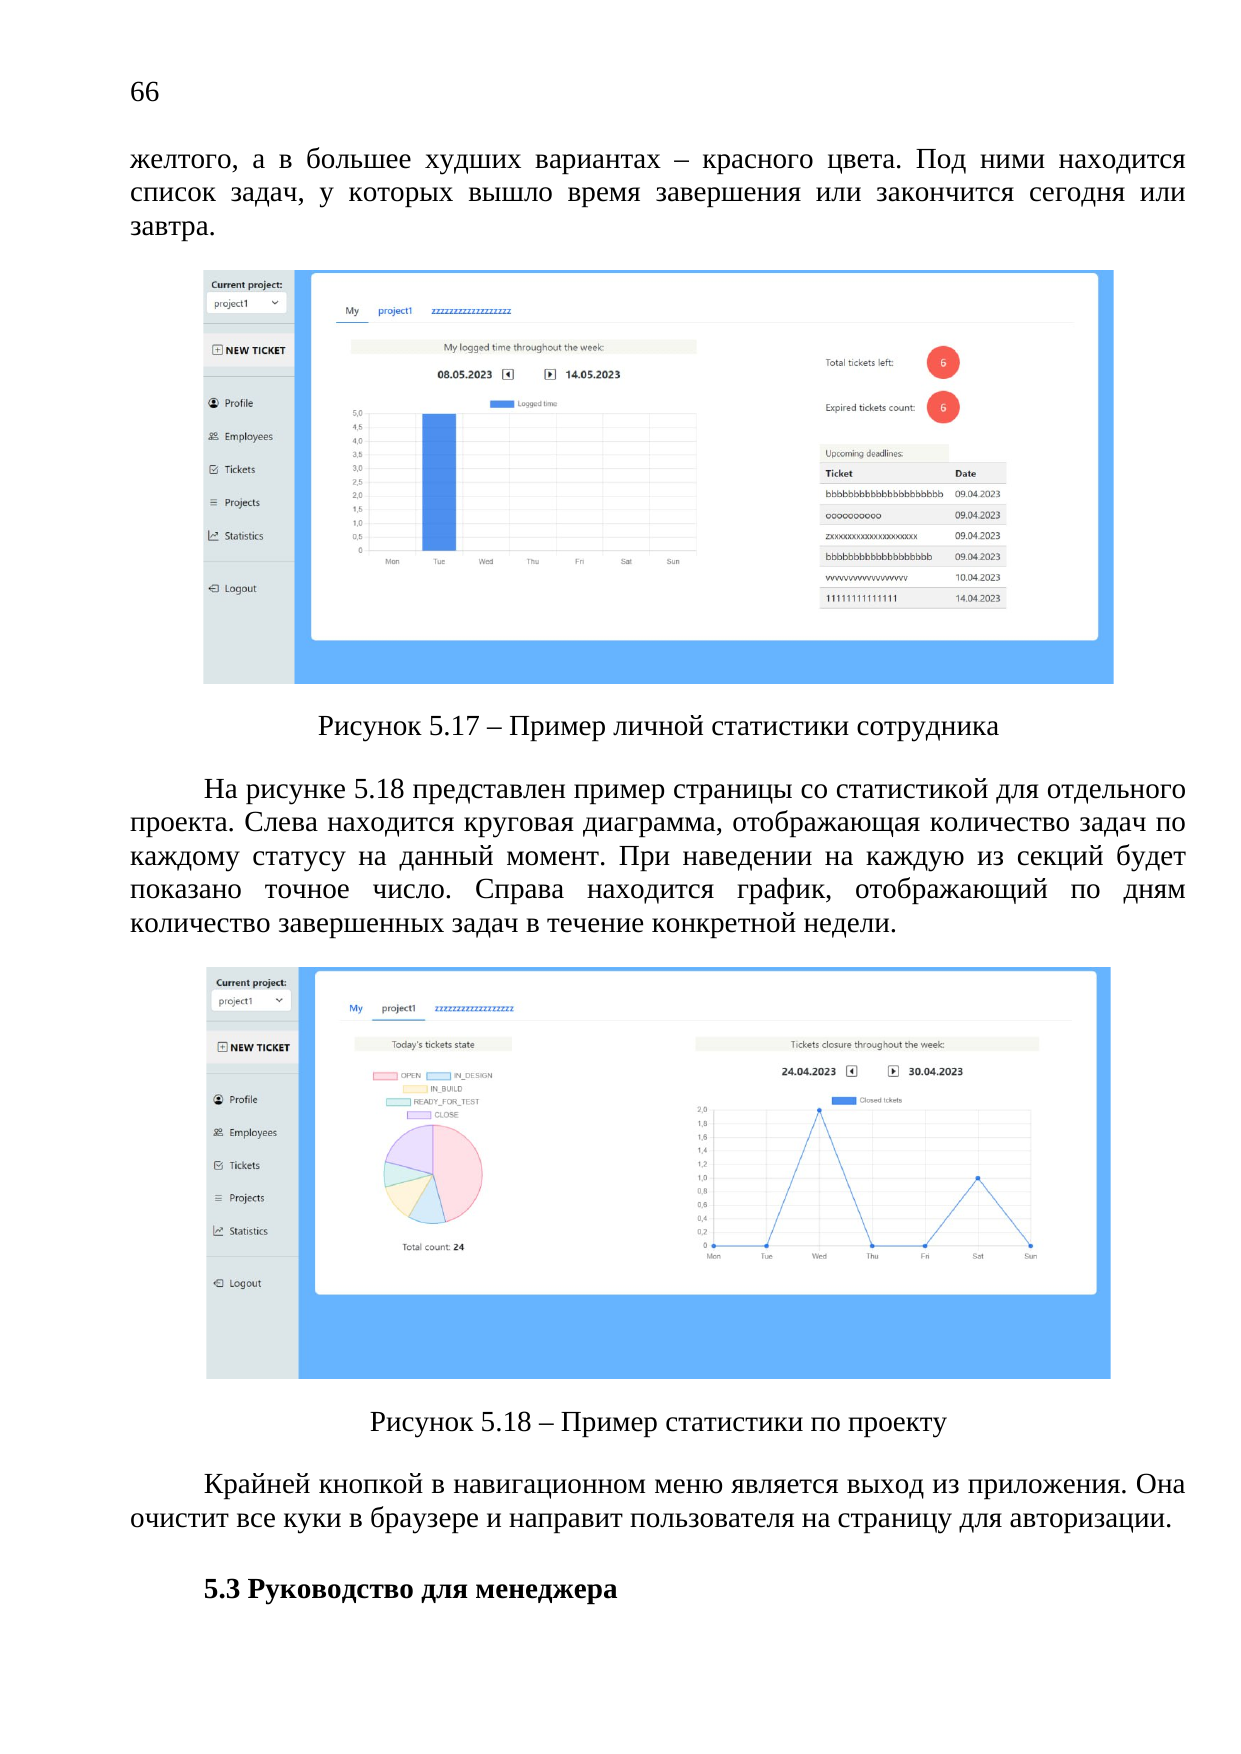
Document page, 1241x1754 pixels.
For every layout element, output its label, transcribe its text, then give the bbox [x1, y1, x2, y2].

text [130, 141, 1187, 242]
text Рисунок 5.17 – Пример личной статистики сотрудника [130, 708, 1187, 742]
text Рисунок 5.18 – Пример статистики по проекту [130, 1404, 1187, 1437]
text На рисунке 5.18 представлен пример страницы со статистикой для отдельного проекта. Слева находится круговая диаграмма, отображающая количество задач по каждому статусу на данный момент. При наведении на каждую из секций будет показано точное число. Справа находится график, отображающий по дням количество завершенных задач в течение конкретной недели. [130, 771, 1187, 939]
picture [206, 967, 1111, 1379]
list Руководство для менеджера [130, 1571, 1187, 1604]
text Крайней кнопкой в навигационном меню является выход из приложения. Она очистит все куки в браузере и направит пользователя на страницу для авторизации. [130, 1466, 1187, 1533]
picture [203, 270, 1114, 684]
